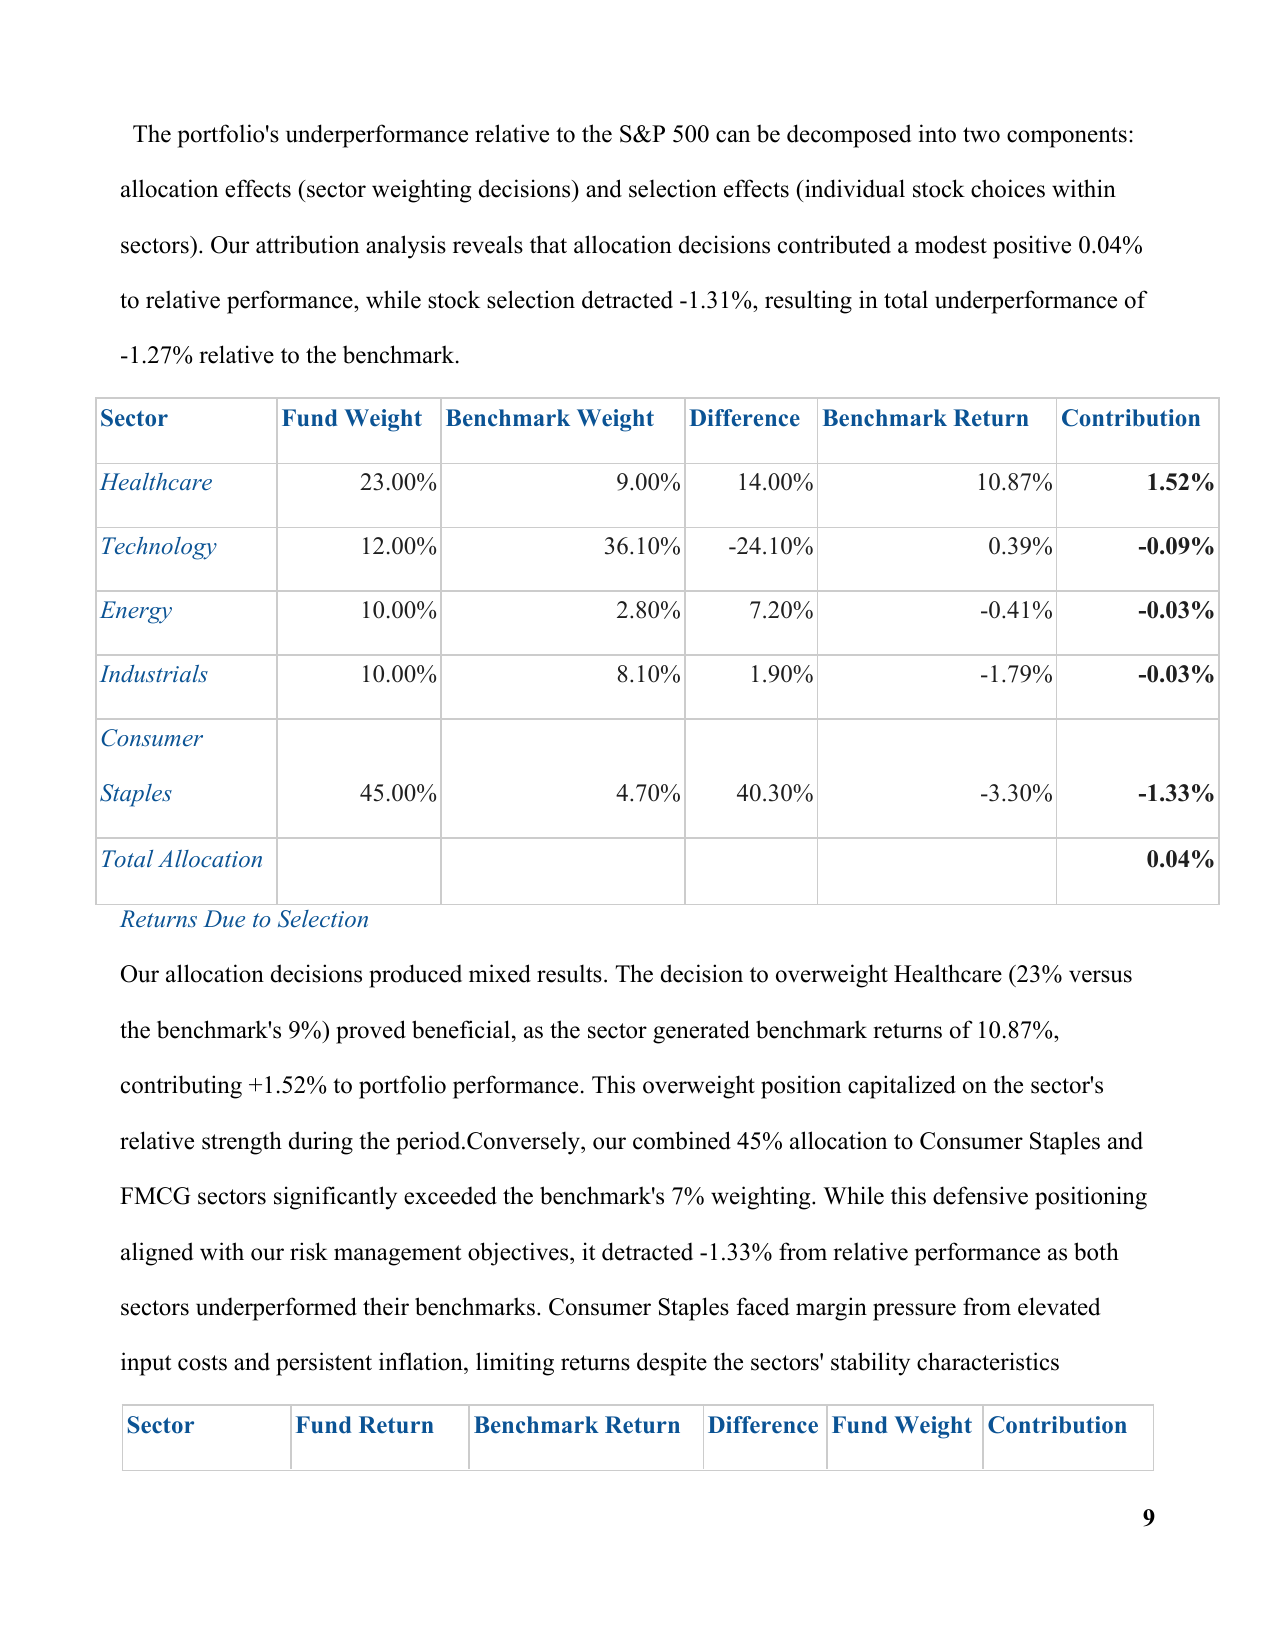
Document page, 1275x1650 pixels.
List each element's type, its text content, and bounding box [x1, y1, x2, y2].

table_header Difference [704, 1406, 826, 1469]
table_cell -1.33% [1057, 720, 1218, 837]
text The portfolio's underperformance relative to the S&P 500 can be decomposed into two components: allocation effects (sector weighting decisions) and selection effects (individual stock choices within sectors). Our attribution analysis reveals that allocation decisions contributed a modest positive 0.04% to relative performance, while stock selection detracted -1.31%, resulting in total underperformance of -1.27% relative to the benchmark. [120, 120, 1155, 369]
table_header Fund Return [292, 1406, 468, 1469]
table_cell 9.00% [442, 464, 684, 526]
table_cell 2.80% [442, 592, 684, 654]
table_cell -0.03% [1057, 592, 1218, 654]
table_cell 0.04% [1057, 839, 1218, 903]
table_cell 0.39% [818, 528, 1056, 590]
text Returns Due to Selection [120, 905, 1155, 933]
text Our allocation decisions produced mixed results. The decision to overweight Healthcare (23% versus the benchmark's 9%) proved beneficial, as the sector generated benchmark returns of 10.87%, contributing +1.52% to portfolio performance. This overweight position capitalized on the sector's relative strength during the period.Conversely, our combined 45% allocation to Consumer Staples and FMCG sectors significantly exceeded the benchmark's 7% weighting. While this defensive positioning aligned with our risk management objectives, it detracted -1.33% from relative performance as both sectors underperformed their benchmarks. Consumer Staples faced margin pressure from elevated input costs and persistent inflation, limiting returns despite the sectors' stability characteristics [120, 961, 1155, 1376]
table_header Benchmark Weight [442, 399, 684, 463]
table_cell [278, 839, 440, 903]
table_cell 45.00% [278, 720, 440, 837]
table_cell -0.41% [818, 592, 1056, 654]
table_header Sector [123, 1406, 290, 1469]
table_header Fund Weight [278, 399, 440, 463]
table_cell 7.20% [686, 592, 817, 654]
table_cell 1.52% [1057, 464, 1218, 526]
table_cell Energy [97, 592, 276, 654]
table_cell 23.00% [278, 464, 440, 526]
table_cell [686, 839, 817, 903]
table_cell Consumer Staples [97, 720, 276, 837]
table_cell 4.70% [442, 720, 684, 837]
table_cell 12.00% [278, 528, 440, 590]
table_cell Industrials [97, 656, 276, 718]
table_cell 36.10% [442, 528, 684, 590]
table_cell Total Allocation [97, 839, 276, 903]
table_header Contribution [1057, 399, 1218, 463]
table_cell -3.30% [818, 720, 1056, 837]
table_cell 40.30% [686, 720, 817, 837]
table_cell 1.90% [686, 656, 817, 718]
table_cell 10.00% [278, 656, 440, 718]
table_cell 8.10% [442, 656, 684, 718]
table_cell 10.00% [278, 592, 440, 654]
table_cell -24.10% [686, 528, 817, 590]
table_cell [442, 839, 684, 903]
table_cell -0.09% [1057, 528, 1218, 590]
table_cell Technology [97, 528, 276, 590]
table_header Fund Weight [828, 1406, 982, 1469]
table_header Contribution [984, 1406, 1153, 1469]
table_header Benchmark Return [818, 399, 1056, 463]
table_header Difference [686, 399, 817, 463]
table_cell -0.03% [1057, 656, 1218, 718]
table_cell 14.00% [686, 464, 817, 526]
table_cell -1.79% [818, 656, 1056, 718]
table_header Benchmark Return [470, 1406, 703, 1469]
table_cell 10.87% [818, 464, 1056, 526]
table_cell Healthcare [97, 464, 276, 526]
table_cell [818, 839, 1056, 903]
table_header Sector [97, 399, 276, 463]
